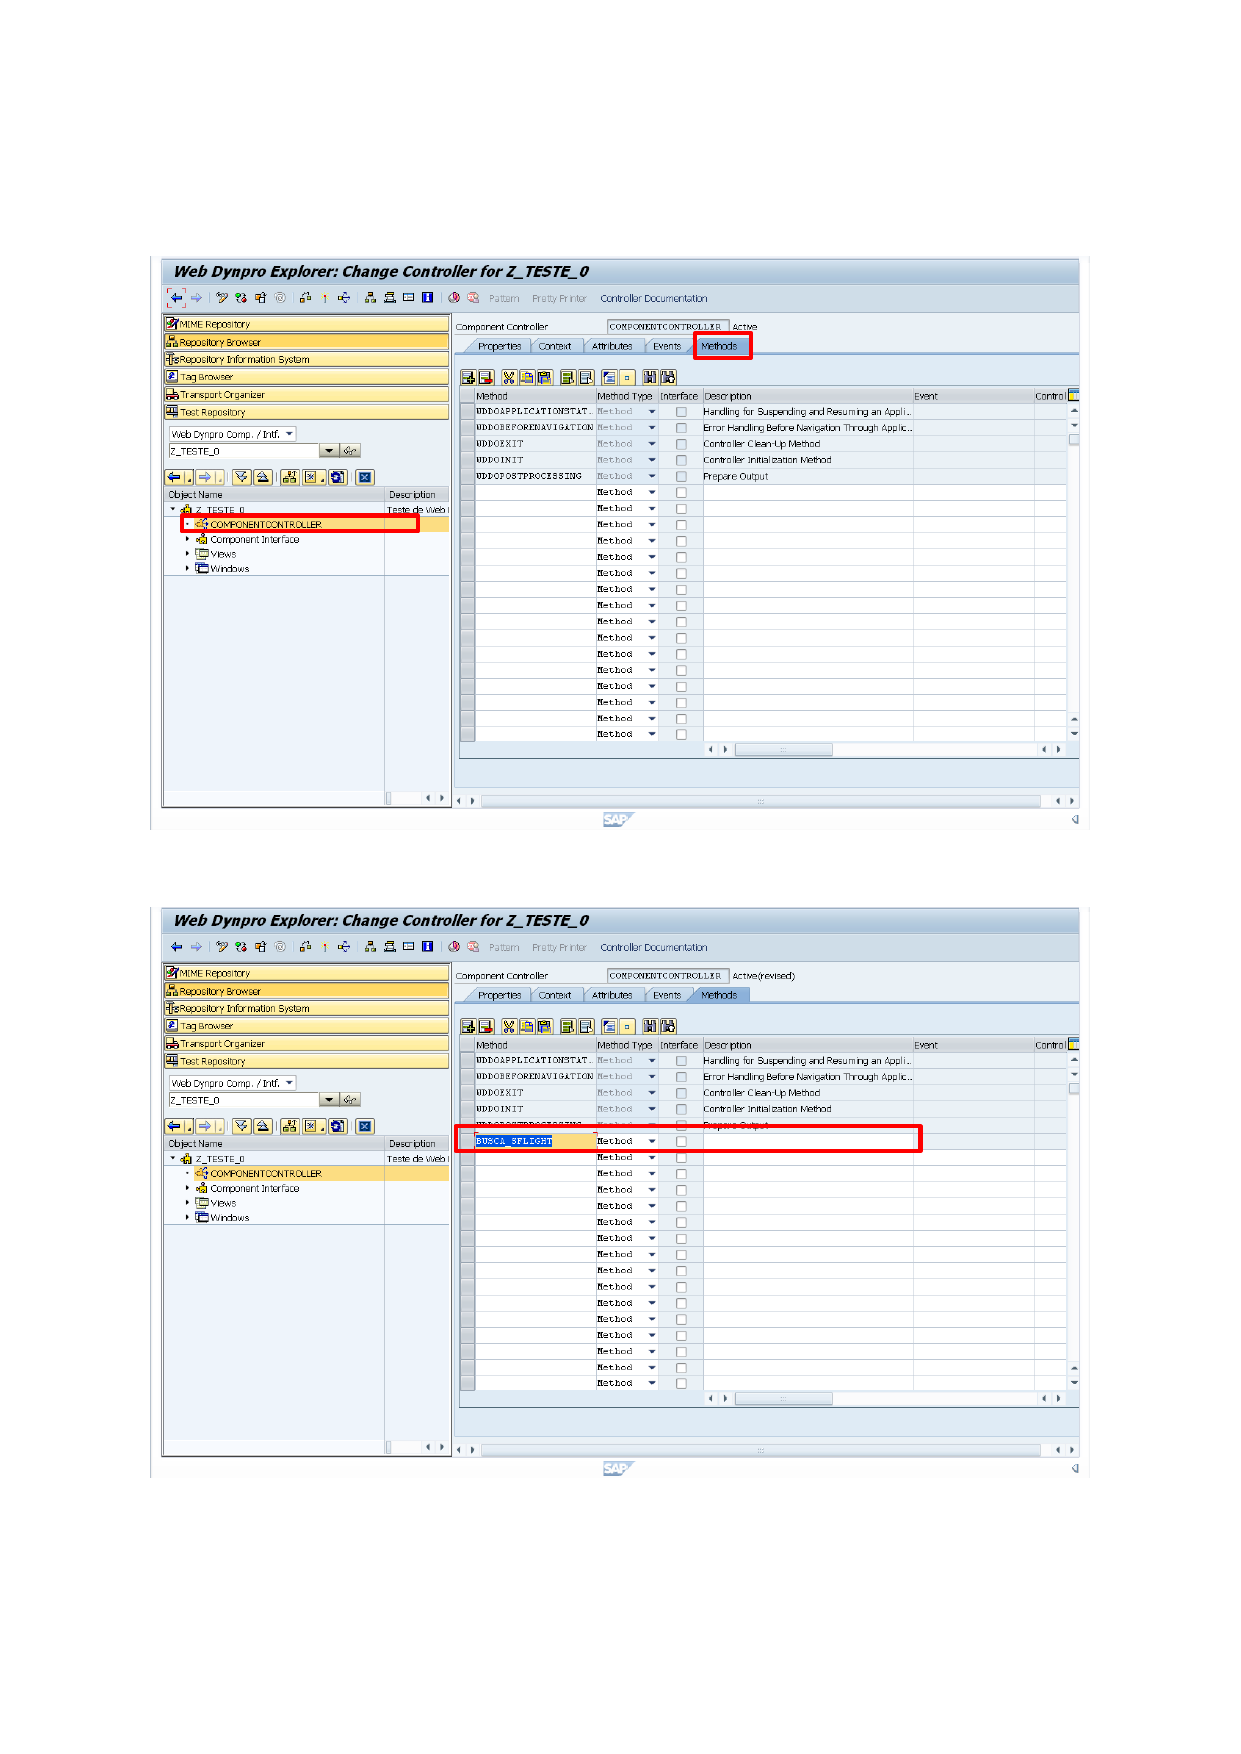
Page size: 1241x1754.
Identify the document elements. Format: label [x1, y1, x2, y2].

picture [150, 907, 1090, 1478]
picture [150, 256, 1090, 830]
